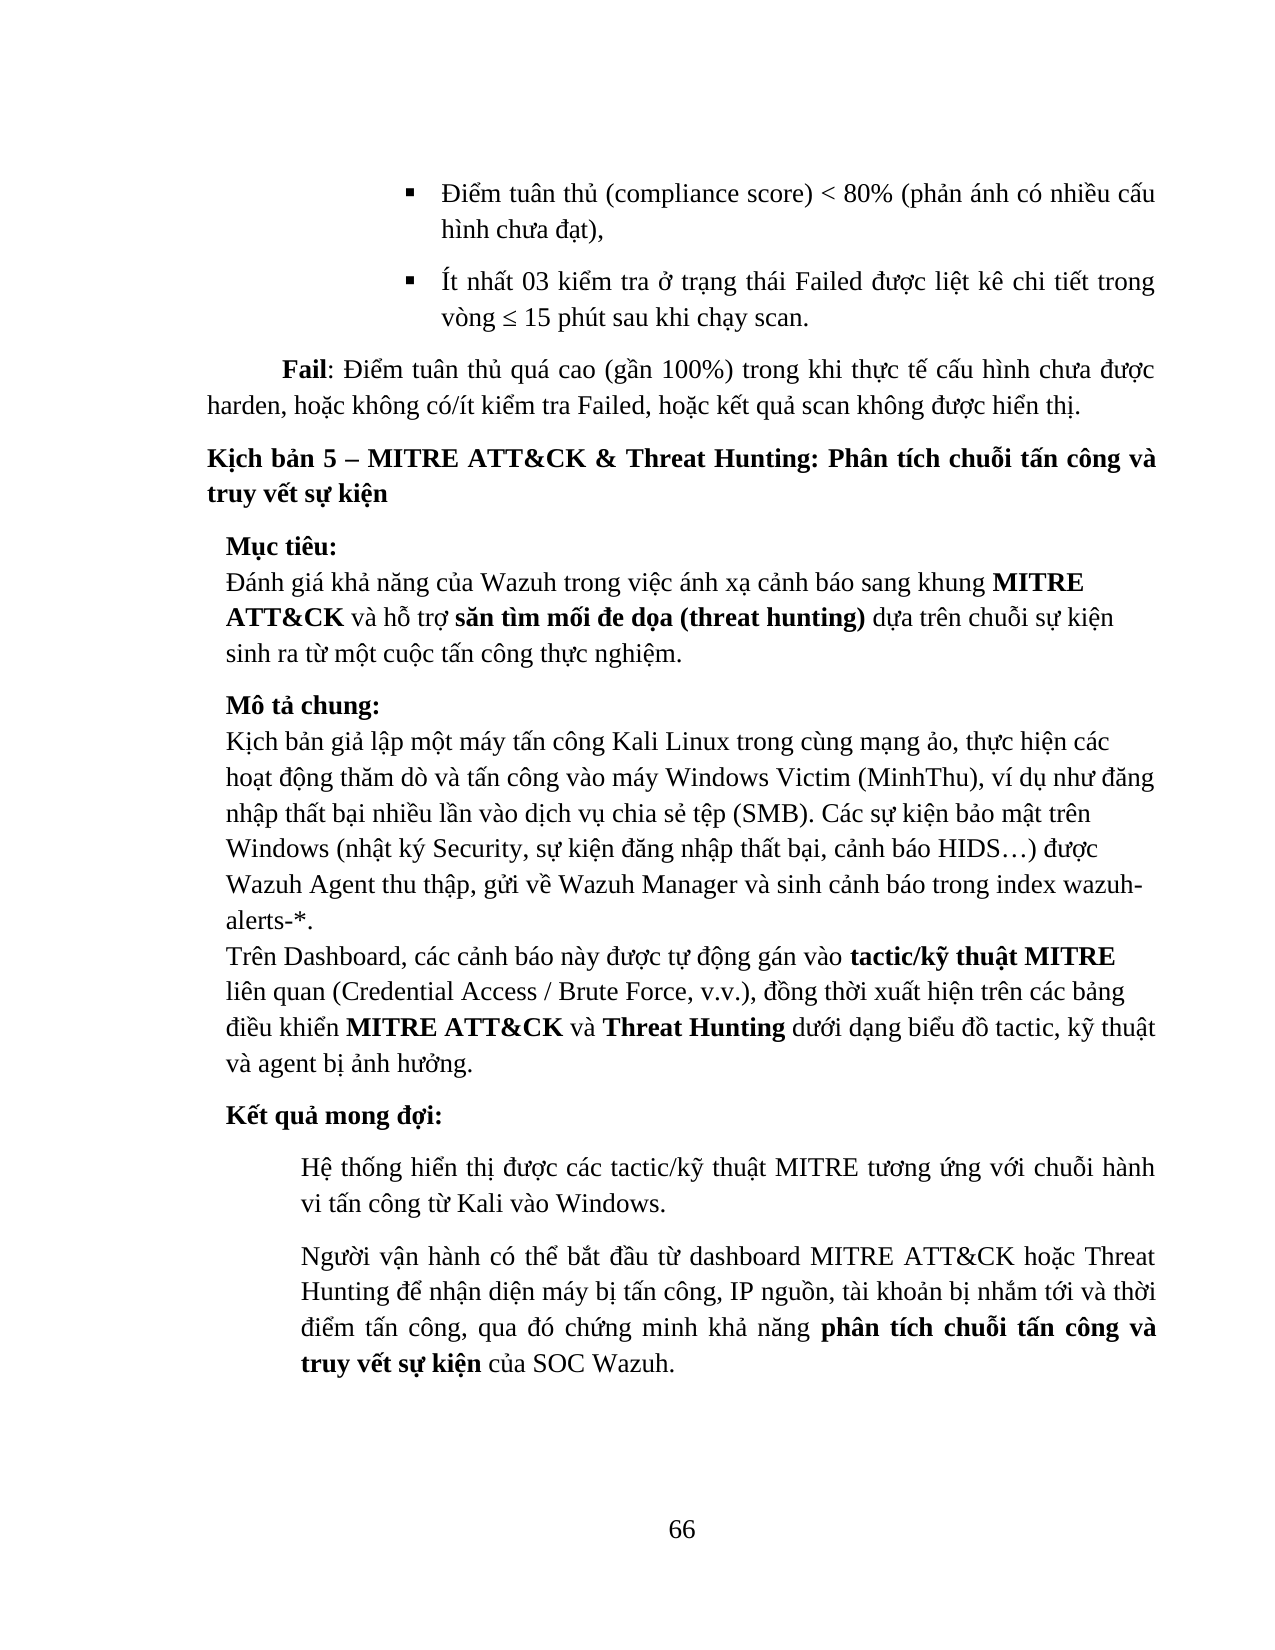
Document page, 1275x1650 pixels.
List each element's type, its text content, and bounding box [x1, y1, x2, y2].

text Fail: Điểm tuân thủ quá cao (gần 100%) trong khi thực tế cấu hình chưa được harden, hoặc không có/ít kiểm tra Failed, hoặc kết quả scan không được hiển thị. [207, 354, 1157, 421]
text Kịch bản 5 – MITRE ATT&CK & Threat Hunting: Phân tích chuỗi tấn công và truy vết sự kiện [207, 442, 1157, 509]
text Kết quả mong đợi: [226, 1099, 1157, 1130]
text Mô tả chung: Kịch bản giả lập một máy tấn công Kali Linux trong cùng mạng ảo, thực hiện các hoạt động thăm dò và tấn công vào máy Windows Victim (MinhThu), ví dụ như đăng nhập thất bại nhiều lần vào dịch vụ chia sẻ tệp (SMB). Các sự kiện bảo mật trên Windows (nhật ký Security, sự kiện đăng nhập thất bại, cảnh báo HIDS…) được Wazuh Agent thu thập, gửi về Wazuh Manager và sinh cảnh báo trong index wazuh-alerts-*. Trên Dashboard, các cảnh báo này được tự động gán vào tactic/kỹ thuật MITRE liên quan (Credential Access / Brute Force, v.v.), đồng thời xuất hiện trên các bảng điều khiển MITRE ATT&CK và Threat Hunting dưới dạng biểu đồ tactic, kỹ thuật và agent bị ảnh hưởng. [226, 689, 1157, 1078]
text Hệ thống hiển thị được các tactic/kỹ thuật MITRE tương ứng với chuỗi hành vi tấn công từ Kali vào Windows. [301, 1152, 1157, 1218]
text Mục tiêu: Đánh giá khả năng của Wazuh trong việc ánh xạ cảnh báo sang khung MITRE ATT&CK và hỗ trợ săn tìm mối đe dọa (threat hunting) dựa trên chuỗi sự kiện sinh ra từ một cuộc tấn công thực nghiệm. [226, 530, 1157, 668]
text Người vận hành có thể bắt đầu từ dashboard MITRE ATT&CK hoặc Threat Hunting để nhận diện máy bị tấn công, IP nguồn, tài khoản bị nhắm tới và thời điểm tấn công, qua đó chứng minh khả năng phân tích chuỗi tấn công và truy vết sự kiện của SOC Wazuh. [301, 1240, 1157, 1378]
list Điểm tuân thủ (compliance score) < 80% (phản ánh có nhiều cấu hình chưa đạt), [404, 177, 1157, 244]
list Ít nhất 03 kiểm tra ở trạng thái Failed được liệt kê chi tiết trong vòng ≤ 15 phút sau khi chạy scan. [404, 265, 1157, 332]
